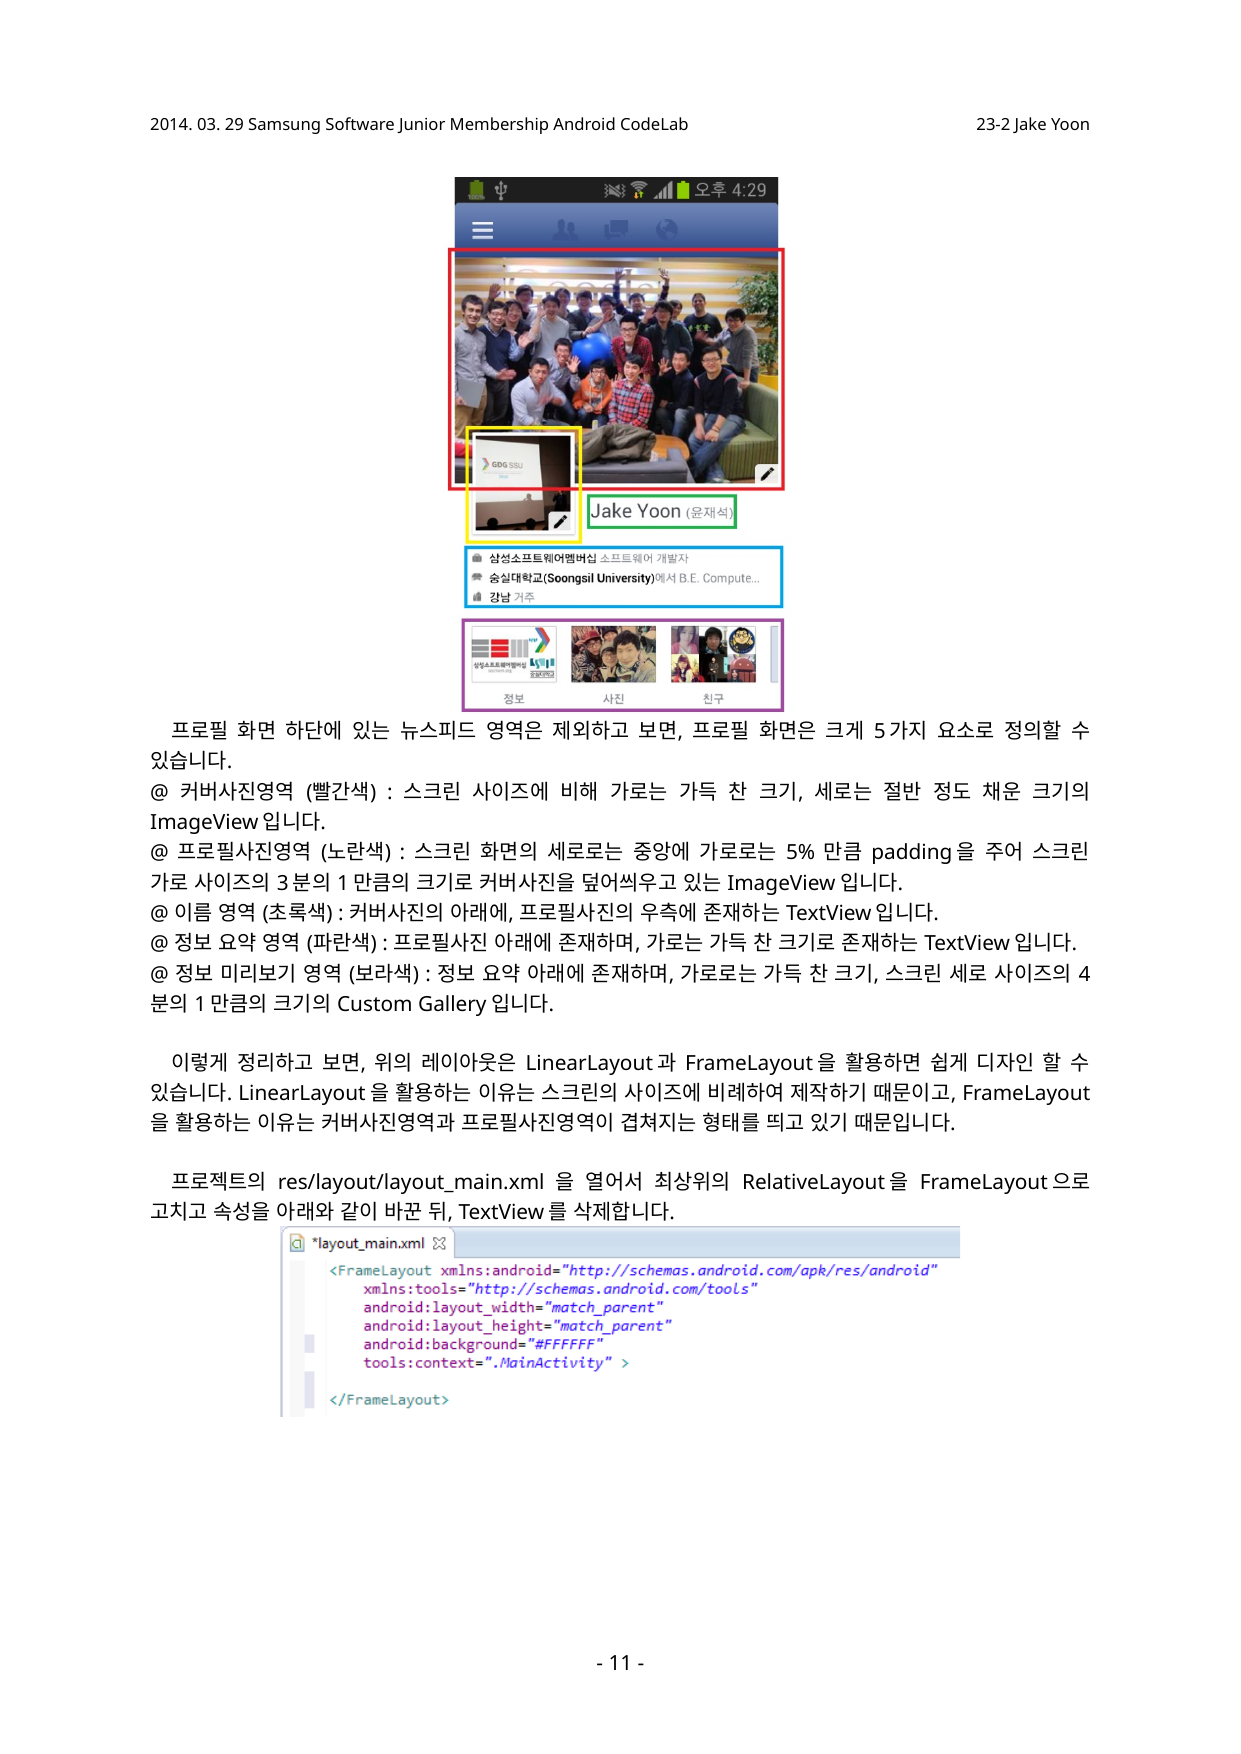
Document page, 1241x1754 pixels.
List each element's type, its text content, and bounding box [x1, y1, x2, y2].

text @ 이름 영역 (초록색) : 커버사진의 아래에, 프로필사진의 우측에 존재하는 TextView입니다. [150, 896, 1090, 927]
text @ 커버사진영역 (빨간색) : 스크린 사이즈에 비해 가로는 가득 찬 크기, 세로는 절반 정도 채운 크기의 ImageView입니다. [150, 775, 1090, 836]
text @ 정보 미리보기 영역 (보라색) : 정보 요약 아래에 존재하며, 가로로는 가득 찬 크기, 스크린 세로 사이즈의 4분의 1만큼의 크기의 Custom Gallery입니다. [150, 957, 1090, 1017]
text @ 프로필사진영역 (노란색) : 스크린 화면의 세로로는 중앙에 가로로는 5% 만큼 padding을 주어 스크린 가로 사이즈의 3분의 1만큼의 크기로 커버사진을 덮어씌우고 있는 ImageView입니다. [150, 836, 1090, 896]
picture [280, 1226, 961, 1417]
text 프로젝트의 res/layout/layout_main.xml 을 열어서 최상위의 RelativeLayout을 FrameLayout으로 고치고 속성을 아래와 같이 바꾼 뒤, TextView를 삭제합니다. [150, 1165, 1090, 1226]
text 이렇게 정리하고 보면, 위의 레이아웃은 LinearLayout과 FrameLayout을 활용하면 쉽게 디자인 할 수 있습니다. LinearLayout을 활용하는 이유는 스크린의 사이즈에 비례하여 제작하기 때문이고, FrameLayout을 활용하는 이유는 커버사진영역과 프로필사진영역이 겹쳐지는 형태를 띄고 있기 때문입니다. [150, 1046, 1090, 1137]
text 프로필 화면 하단에 있는 뉴스피드 영역은 제외하고 보면, 프로필 화면은 크게 5가지 요소로 정의할 수 있습니다. [150, 714, 1090, 775]
picture [441, 177, 799, 715]
text @ 정보 요약 영역 (파란색) : 프로필사진 아래에 존재하며, 가로는 가득 찬 크기로 존재하는 TextView입니다. [150, 927, 1090, 957]
